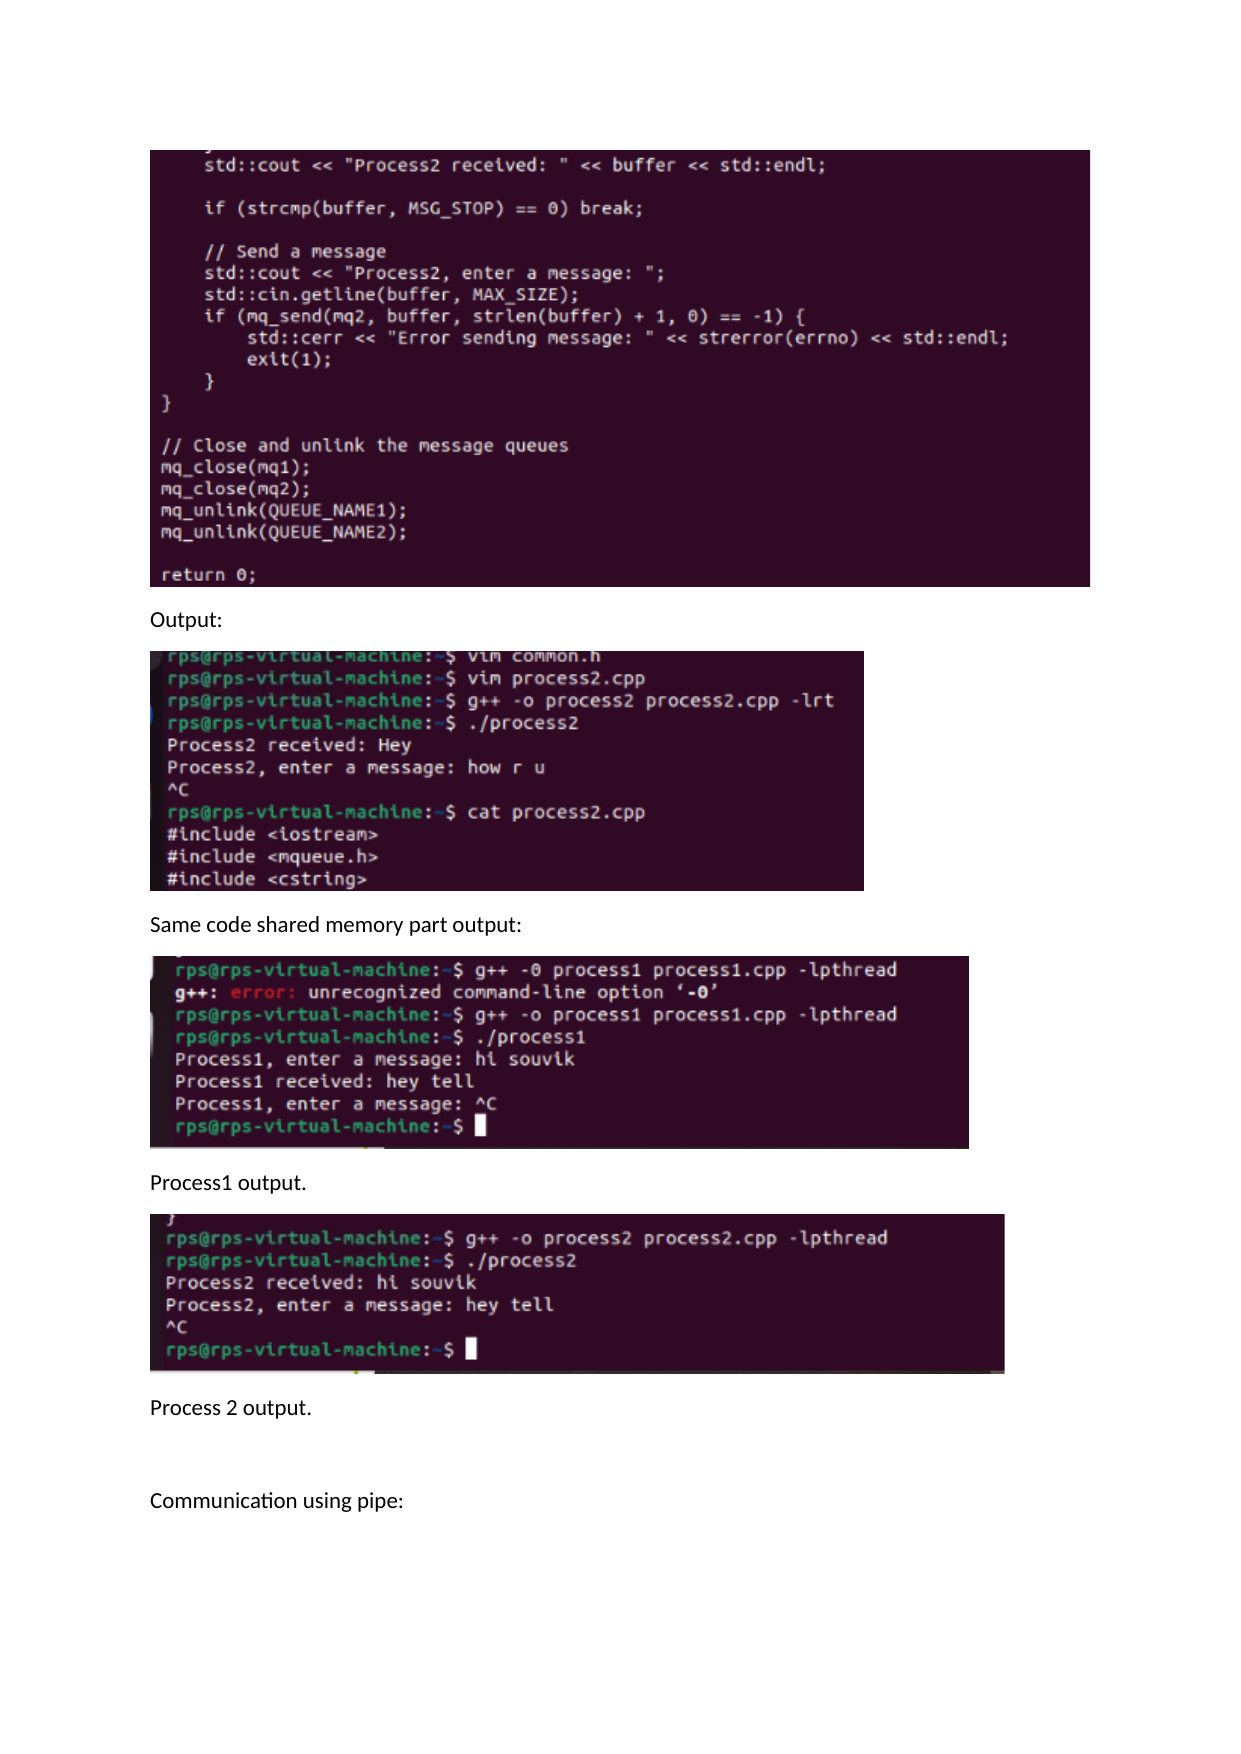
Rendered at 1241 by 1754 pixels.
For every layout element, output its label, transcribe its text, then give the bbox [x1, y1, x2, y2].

picture [150, 651, 864, 891]
picture [150, 1214, 1005, 1374]
text Process 2 output. [150, 1393, 1090, 1421]
text Process1 output. [150, 1168, 1090, 1196]
text Communication using pipe: [150, 1487, 1090, 1514]
picture [150, 956, 969, 1149]
picture [150, 150, 1091, 587]
text Same code shared memory part output: [150, 910, 1090, 938]
text Output: [150, 605, 1090, 633]
